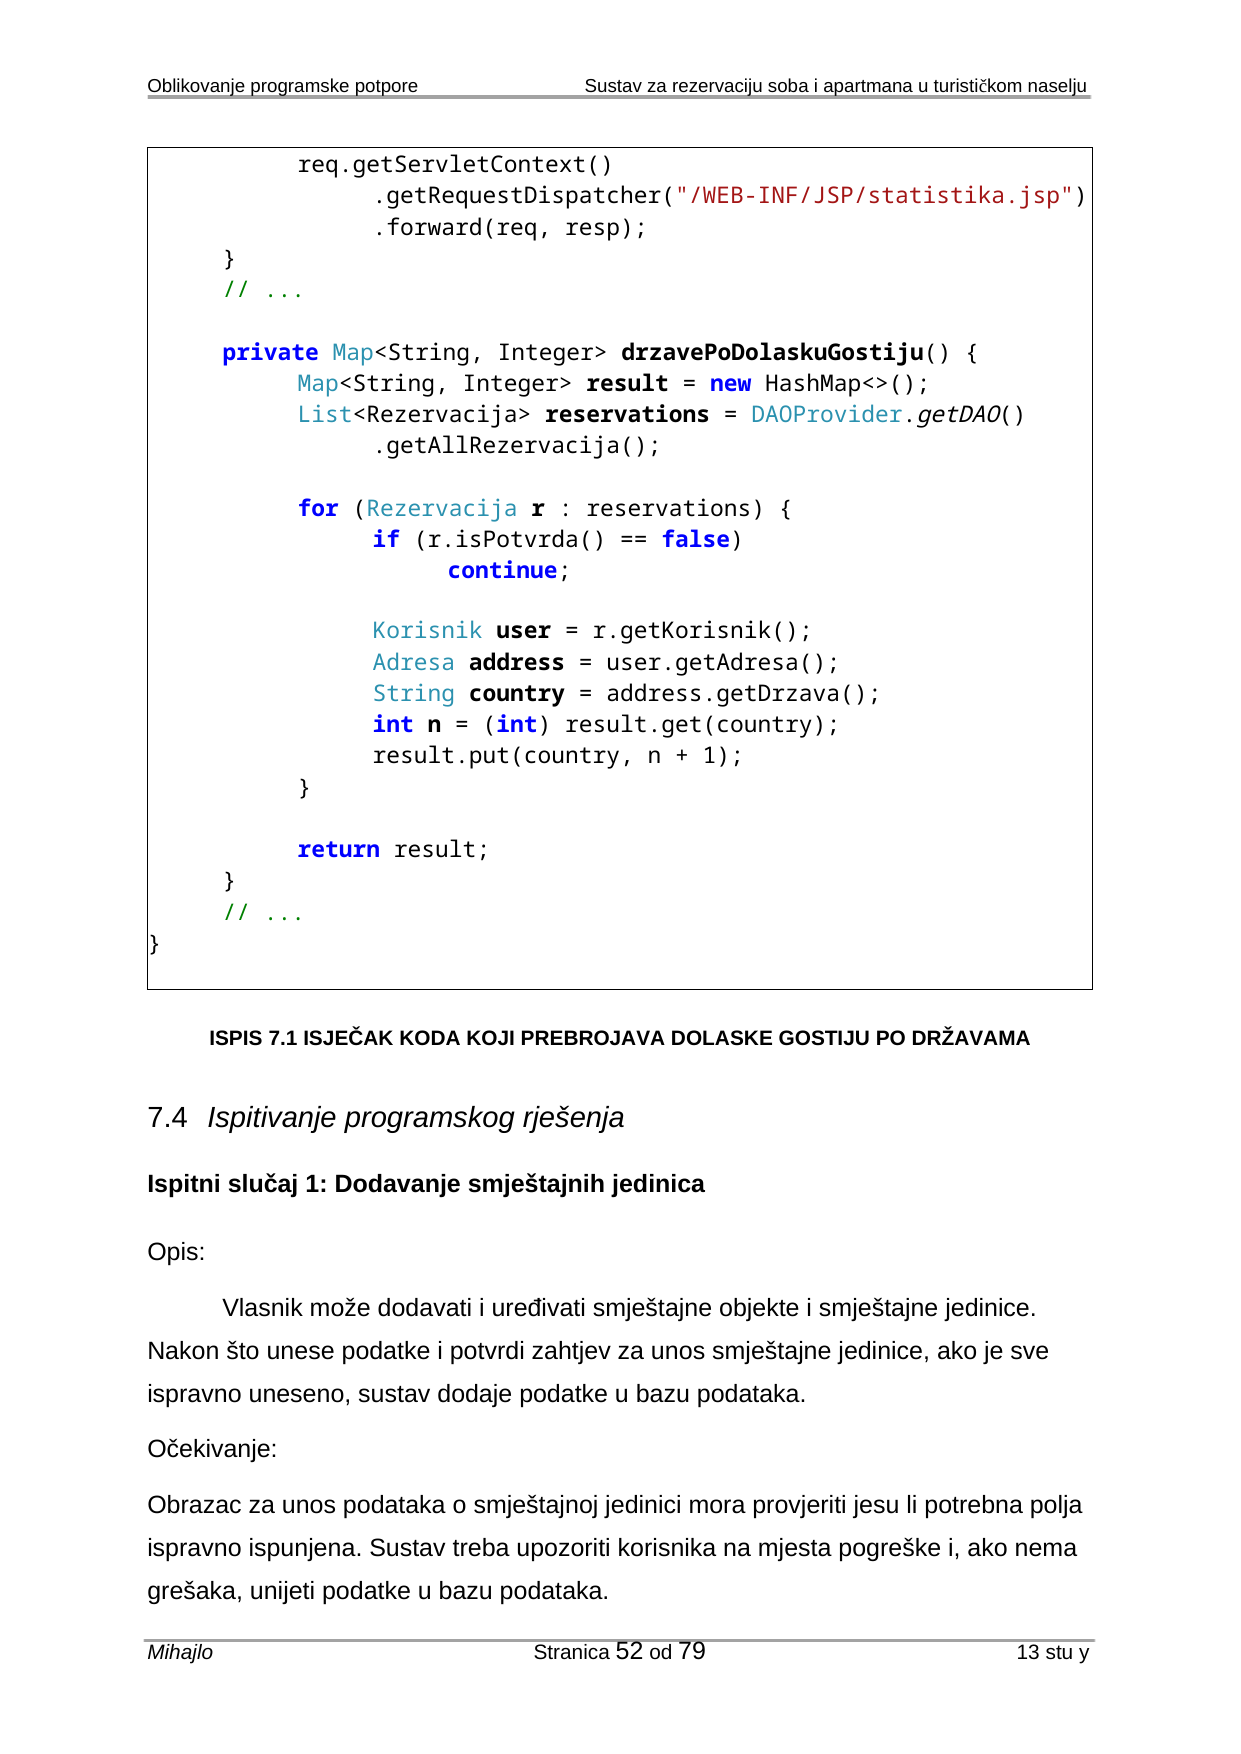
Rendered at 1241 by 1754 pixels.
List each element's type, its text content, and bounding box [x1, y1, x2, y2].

text Obrazac za unos podataka o smještajnoj jedinici mora provjeriti jesu li potrebna polja ispravno ispunjena. Sustav treba upozoriti korisnika na mjesta pogreške i, ako nema grešaka, unijeti podatke u bazu podataka. [147, 1490, 1093, 1605]
text Vlasnik može dodavati i uređivati smještajne objekte i smještajne jedinice. Nakon što unese podatke i potvrdi zahtjev za unos smještajne jedinice, ako je sve ispravno uneseno, sustav dodaje podatke u bazu podataka. [147, 1292, 1093, 1407]
text Opis: [147, 1237, 1093, 1266]
picture [147, 95, 1092, 99]
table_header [148, 148, 1092, 989]
text Ispis . Isječak koda koji prebrojava dolaske gostiju po državama [147, 1026, 1093, 1050]
subtitle Ispitni slučaj 1: Dodavanje smještajnih jedinica [147, 1169, 1093, 1197]
text Očekivanje: [147, 1434, 1093, 1463]
subtitle Ispitivanje programskog rješenja [147, 1100, 1093, 1133]
